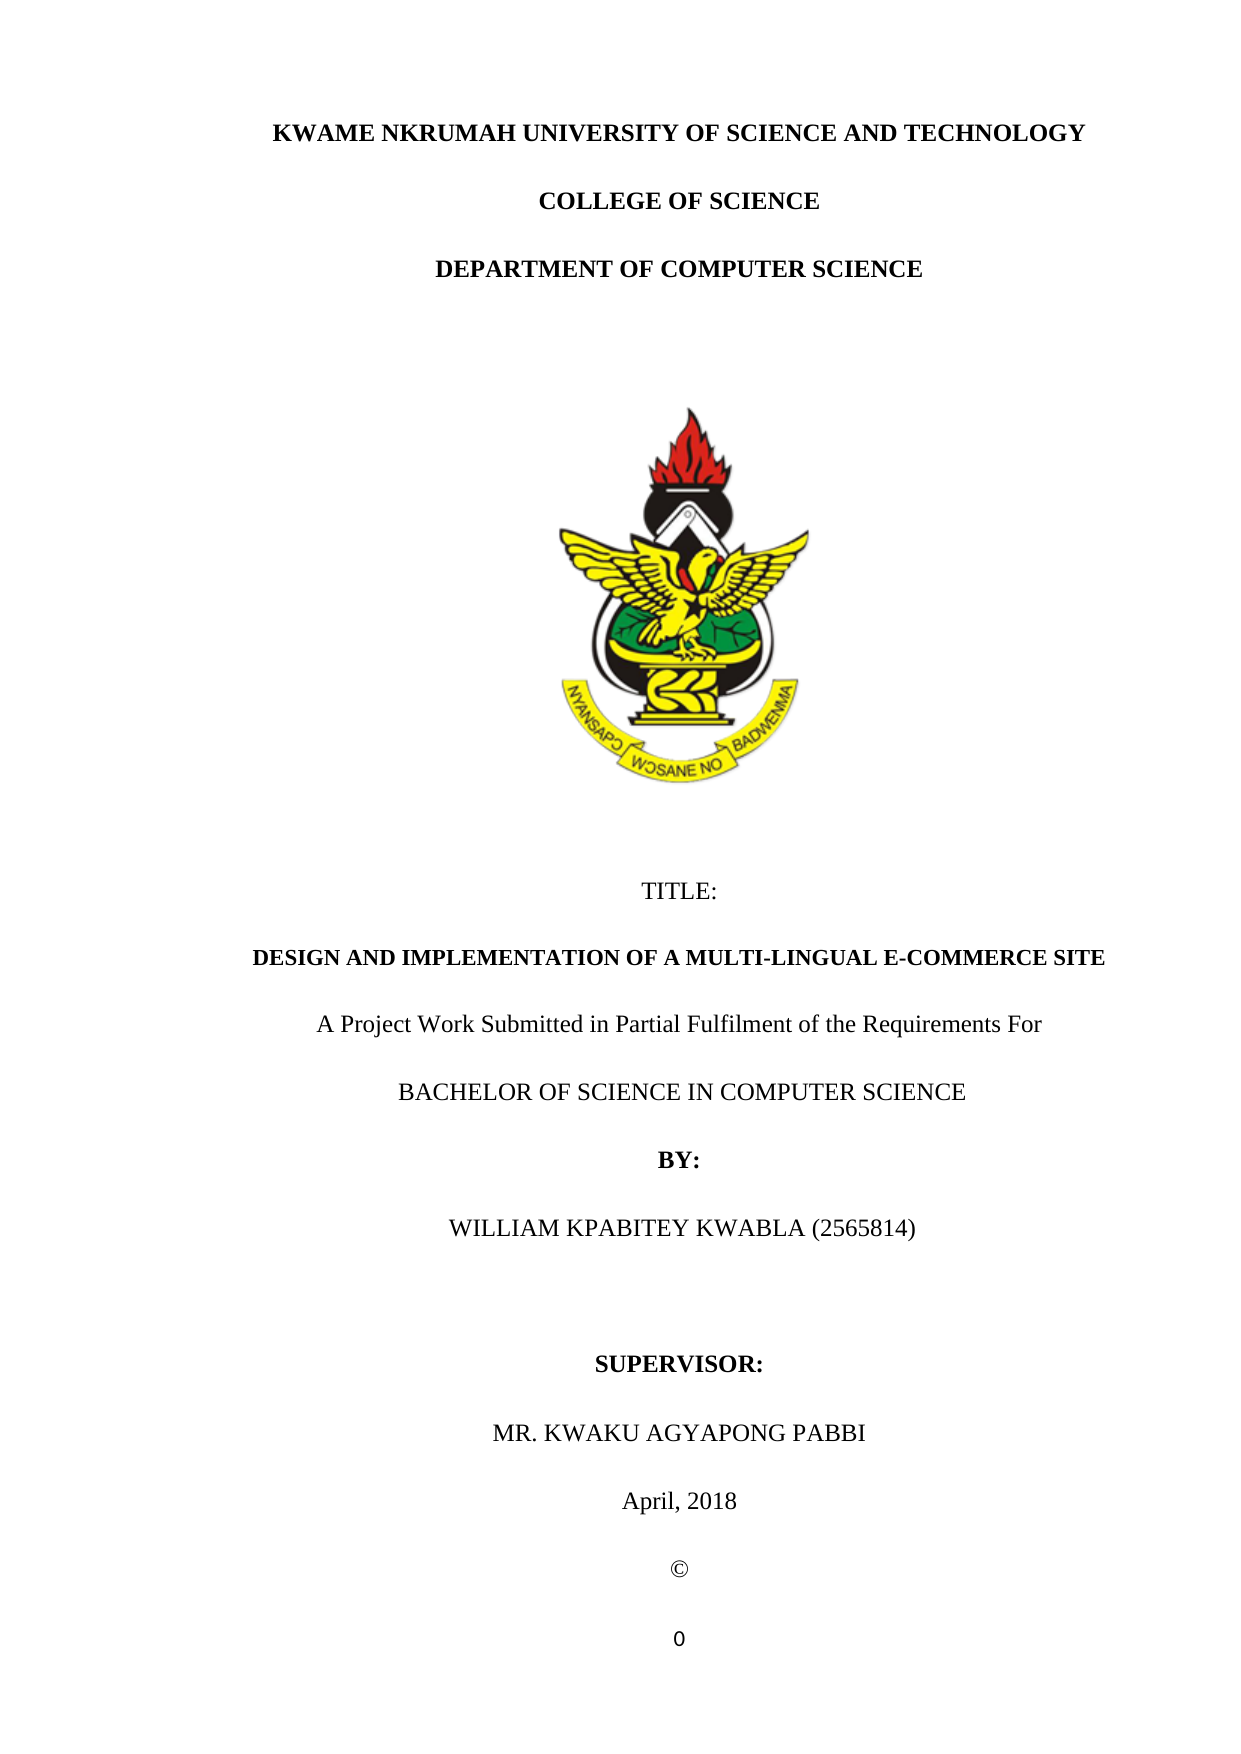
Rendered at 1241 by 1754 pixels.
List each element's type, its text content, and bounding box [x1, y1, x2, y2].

text BY: [236, 1145, 1122, 1174]
picture [454, 387, 905, 837]
text MR. KWAKU AGYAPONG PABBI [236, 1418, 1122, 1446]
text SUPERVISOR: [236, 1349, 1122, 1378]
text April, 2018 [236, 1486, 1122, 1514]
text © [236, 1554, 1122, 1583]
text DESIGN AND IMPLEMENTATION OF A MULTI-LINGUAL E-COMMERCE SITE [236, 944, 1122, 971]
text KWAME NKRUMAH UNIVERSITY OF SCIENCE AND TECHNOLOGY [236, 118, 1122, 147]
text COLLEGE OF SCIENCE [236, 186, 1122, 215]
text DEPARTMENT OF COMPUTER SCIENCE [236, 254, 1122, 283]
text TITLE: [236, 876, 1122, 905]
text BACHELOR OF SCIENCE IN COMPUTER SCIENCE [236, 1077, 1122, 1106]
text A Project Work Submitted in Partial Fulfilment of the Requirements For [236, 1009, 1122, 1038]
text WILLIAM KPABITEY KWABLA (2565814) [236, 1213, 1122, 1242]
